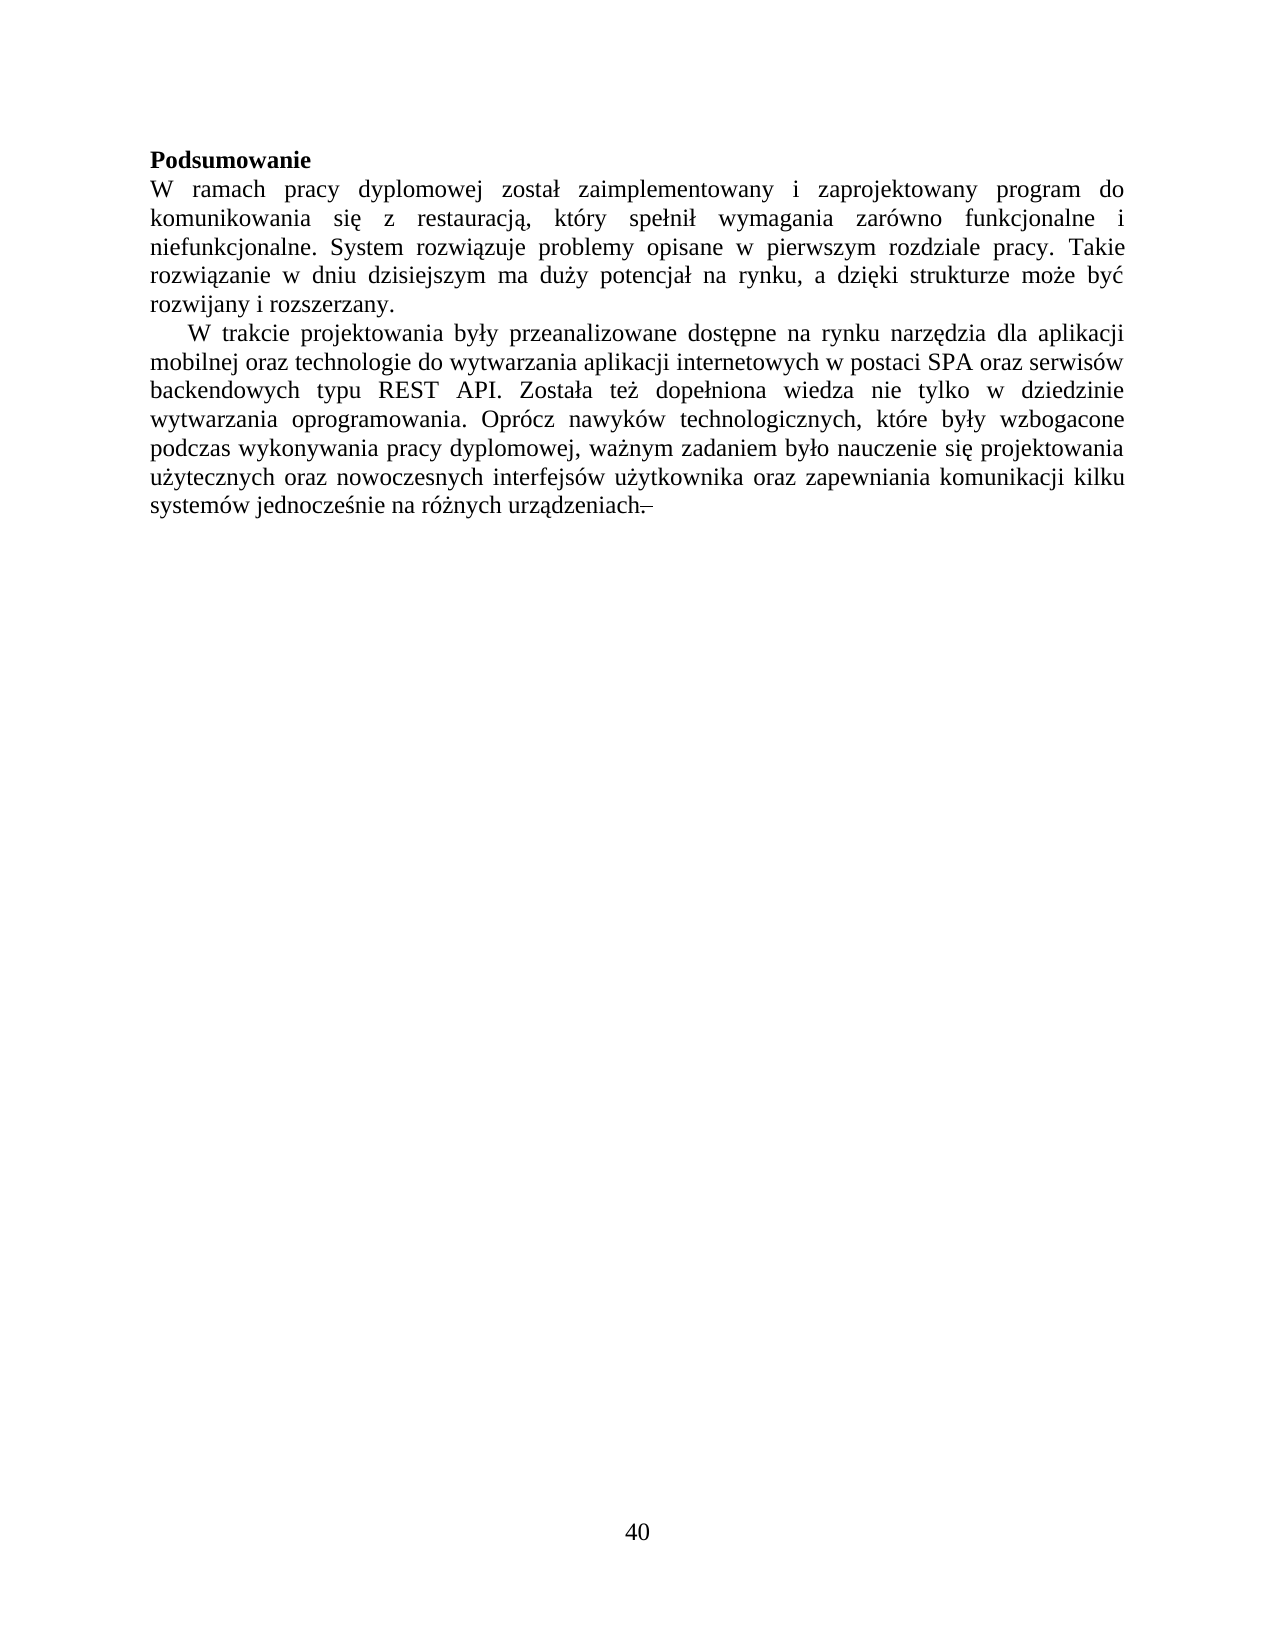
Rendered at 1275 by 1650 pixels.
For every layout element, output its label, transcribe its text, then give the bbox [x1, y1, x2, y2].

text W ramach pracy dyplomowej został zaimplementowany i zaprojektowany program do komunikowania się z restauracją, który spełnił wymagania zarówno funkcjonalne i niefunkcjonalne. System rozwiązuje problemy opisane w pierwszym rozdziale pracy. Takie rozwiązanie w dniu dzisiejszym ma duży potencjał na rynku, a dzięki strukturze może być rozwijany i rozszerzany. [150, 174, 1125, 318]
text W trakcie projektowania były przeanalizowane dostępne na rynku narzędzia dla aplikacji mobilnej oraz technologie do wytwarzania aplikacji internetowych w postaci SPA oraz serwisów backendowych typu REST API. Została też dopełniona wiedza nie tylko w dziedzinie wytwarzania oprogramowania. Oprócz nawyków technologicznych, które były wzbogacone podczas wykonywania pracy dyplomowej, ważnym zadaniem było nauczenie się projektowania użytecznych oraz nowoczesnych interfejsów użytkownika oraz zapewniania komunikacji kilku systemów jednocześnie na różnych urządzeniach. [150, 318, 1125, 519]
subtitle Podsumowanie [150, 145, 1125, 174]
